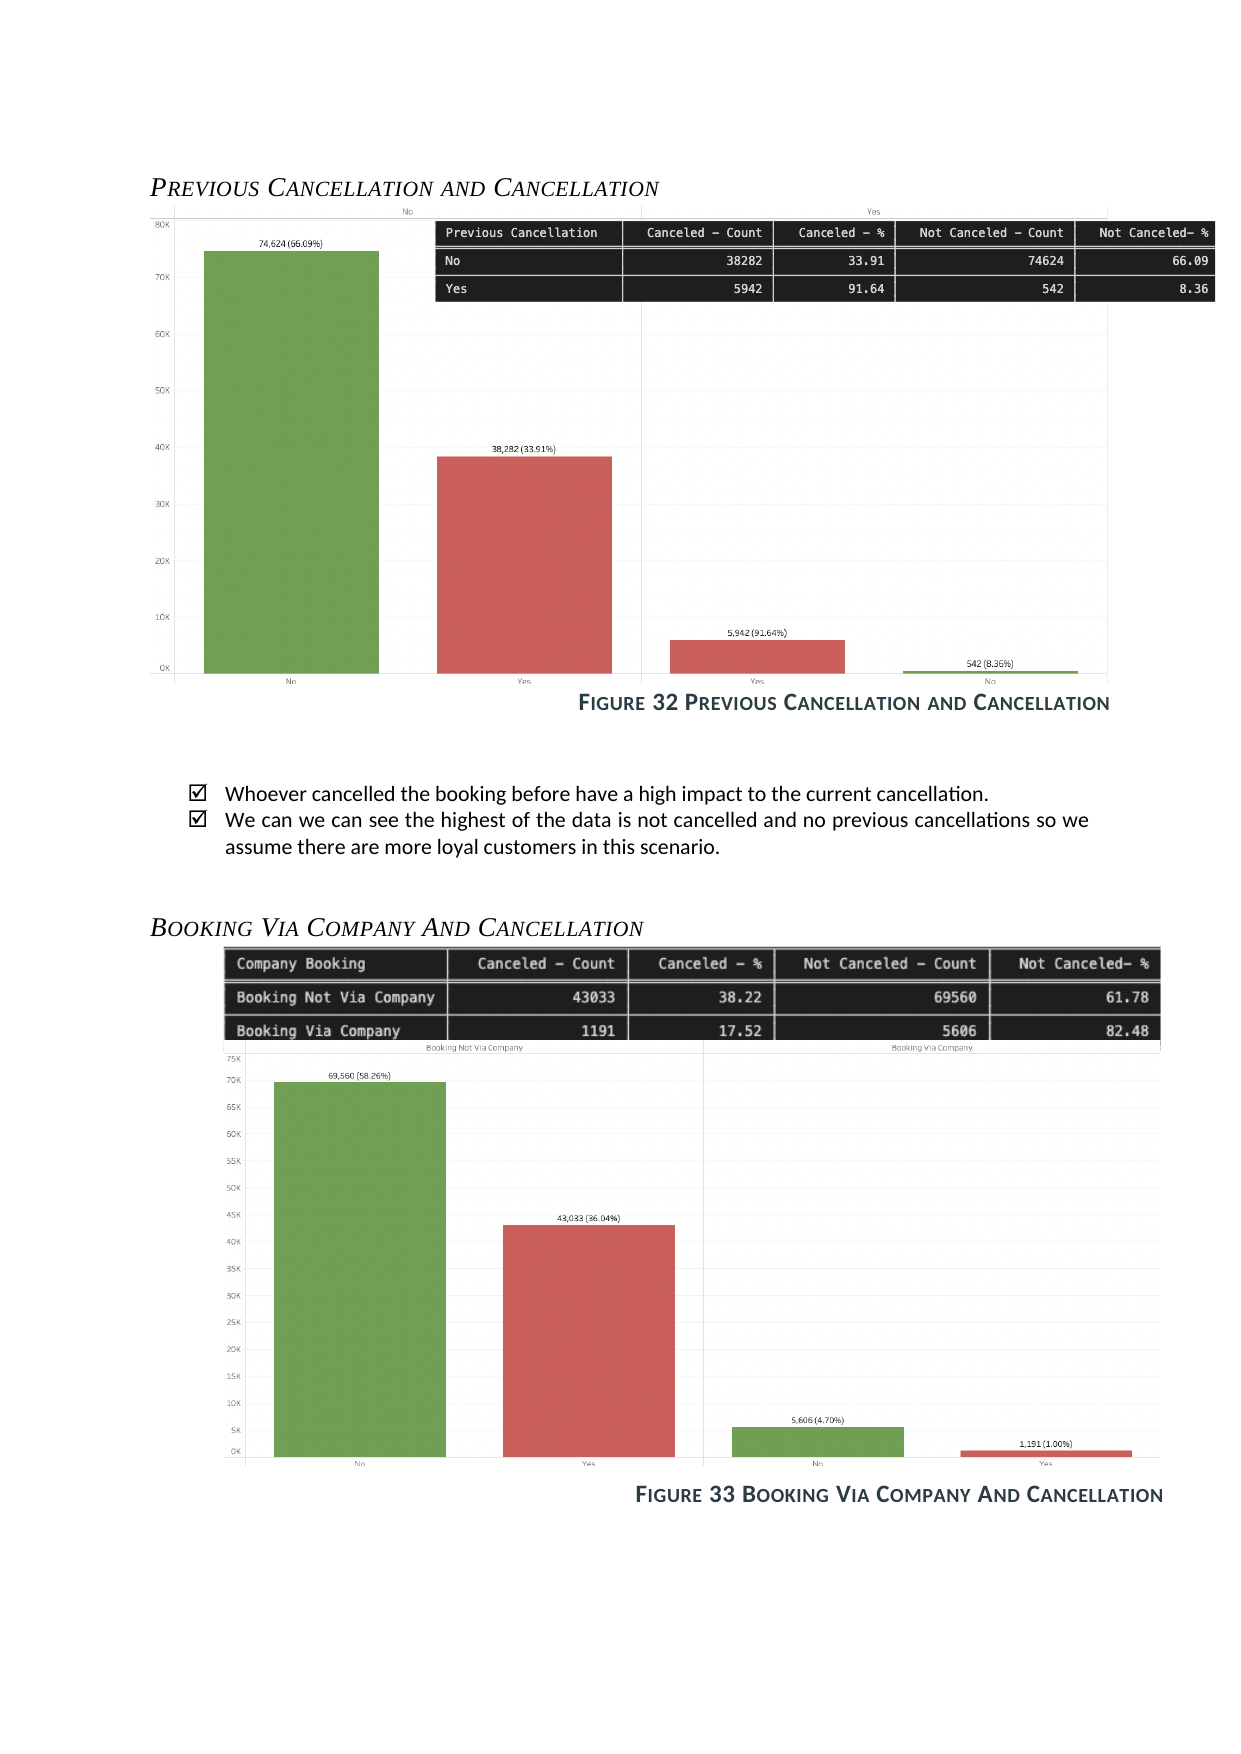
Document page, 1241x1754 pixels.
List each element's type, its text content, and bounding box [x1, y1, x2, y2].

list Whoever cancelled the booking before have a high impact to the current cancellation. [187, 780, 1090, 807]
picture [150, 206, 1216, 684]
list We can we can see the highest of the data is not cancelled and no previous cancellations so we assume there are more loyal customers in this scenario. [187, 807, 1090, 860]
picture [223, 946, 1160, 1466]
subtitle Previous Cancellation and Cancellation [150, 171, 1090, 202]
subtitle Booking Via Company And Cancellation [150, 911, 1090, 942]
